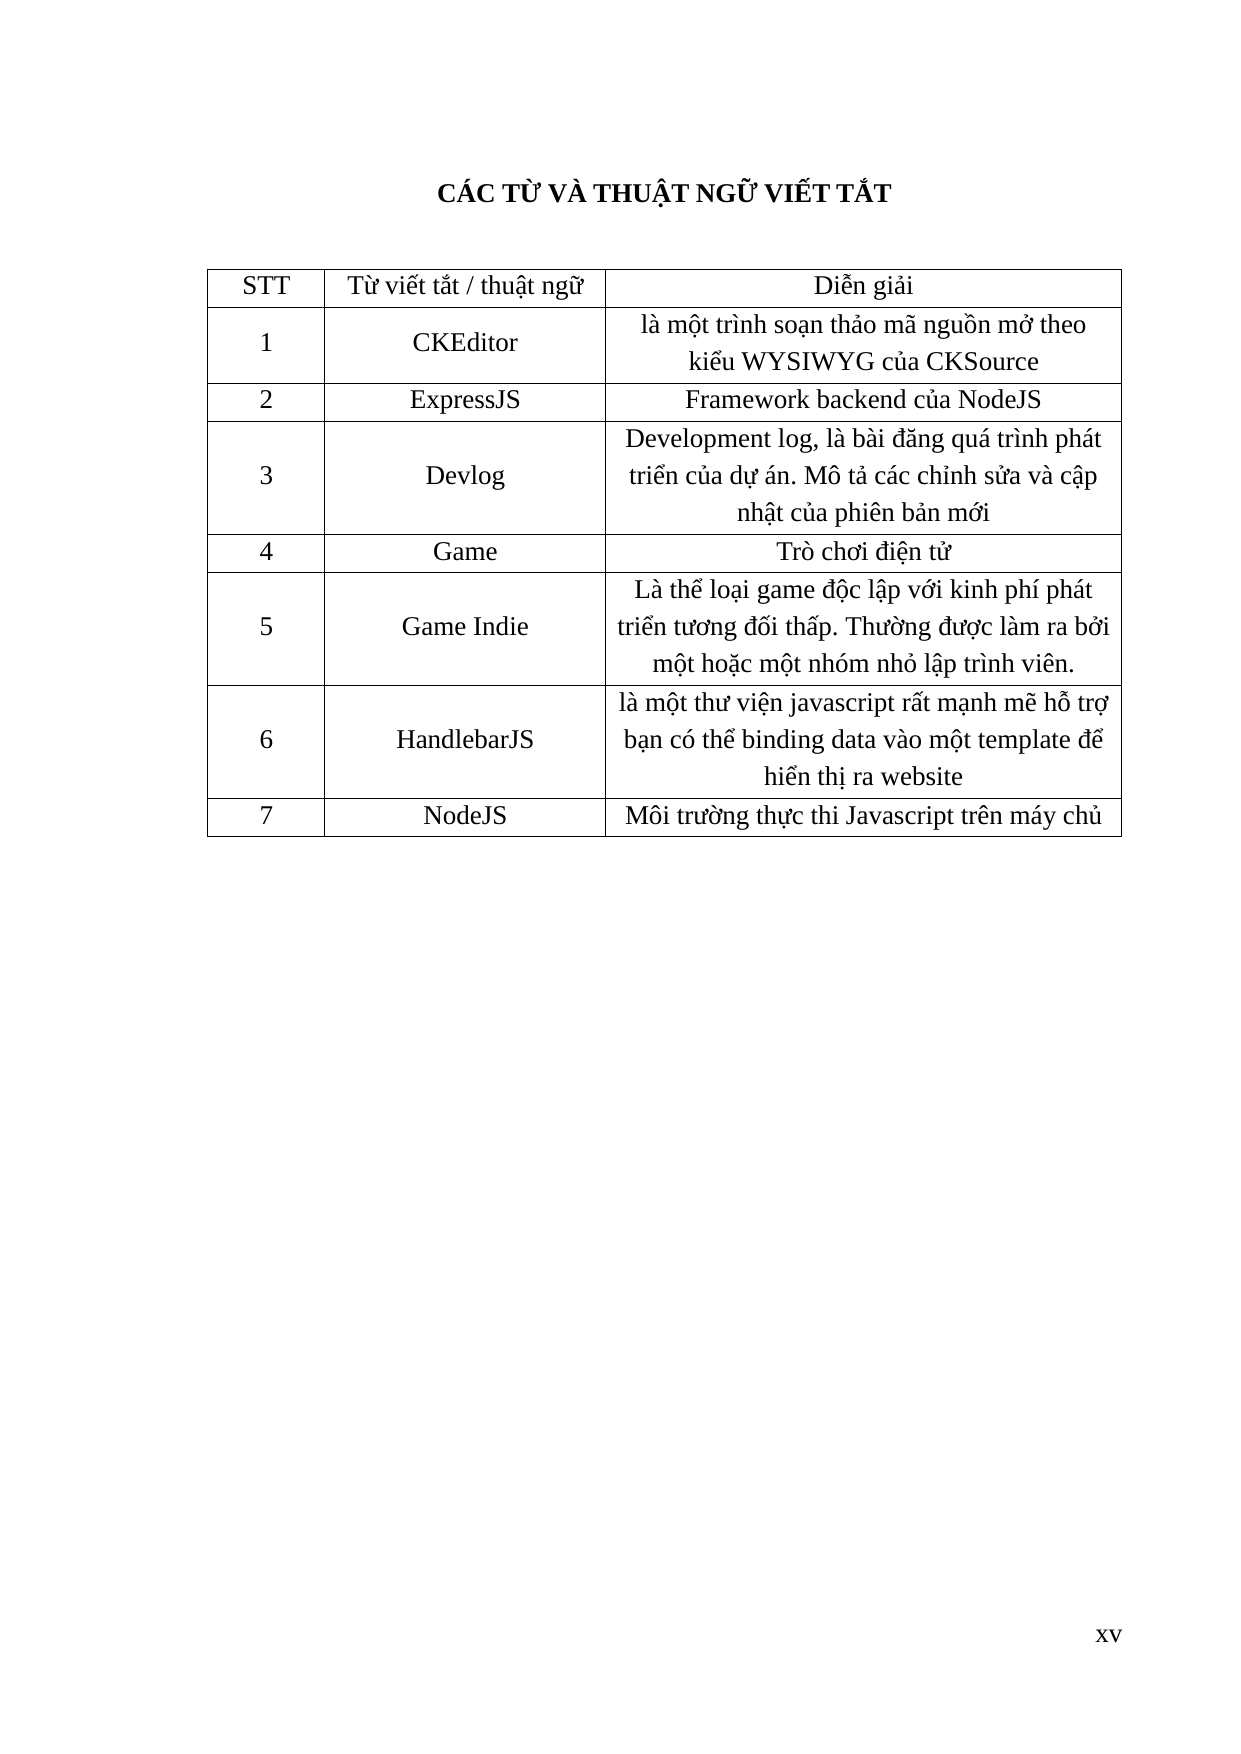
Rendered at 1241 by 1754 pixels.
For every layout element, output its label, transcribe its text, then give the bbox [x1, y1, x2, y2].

table_cell là một trình soạn thảo mã nguồn mở theo kiểu WYSIWYG của CKSource [606, 308, 1121, 382]
table_cell 1 [208, 308, 324, 382]
table_cell 3 [208, 422, 324, 534]
table_cell HandlebarJS [325, 686, 605, 798]
table_cell Devlog [325, 422, 605, 534]
table_cell Development log, là bài đăng quá trình phát triển của dự án. Mô tả các chỉnh sửa và cập nhật của phiên bản mới [606, 422, 1121, 534]
table_cell 7 [208, 799, 324, 836]
table_cell ExpressJS [325, 384, 605, 421]
table_cell NodeJS [325, 799, 605, 836]
table_cell Game [325, 535, 605, 572]
table_header Diễn giải [606, 270, 1121, 307]
table_header Từ viết tắt / thuật ngữ [325, 270, 605, 307]
table_cell là một thư viện javascript rất mạnh mẽ hỗ trợ bạn có thể binding data vào một template để hiển thị ra website [606, 686, 1121, 798]
table_cell 2 [208, 384, 324, 421]
table_cell Môi trường thực thi Javascript trên máy chủ [606, 799, 1121, 836]
table_cell Game Indie [325, 573, 605, 685]
table_cell CKEditor [325, 308, 605, 382]
table_cell Là thể loại game độc lập với kinh phí phát triển tương đối thấp. Thường được làm ra bởi một hoặc một nhóm nhỏ lập trình viên. [606, 573, 1121, 685]
table_cell Framework backend của NodeJS [606, 384, 1121, 421]
table_header STT [208, 270, 324, 307]
table_cell 6 [208, 686, 324, 798]
table_cell 5 [208, 573, 324, 685]
table_cell 4 [208, 535, 324, 572]
subtitle CÁC TỪ VÀ THUẬT NGỮ VIẾT TẮT [207, 177, 1122, 208]
table_cell Trò chơi điện tử [606, 535, 1121, 572]
